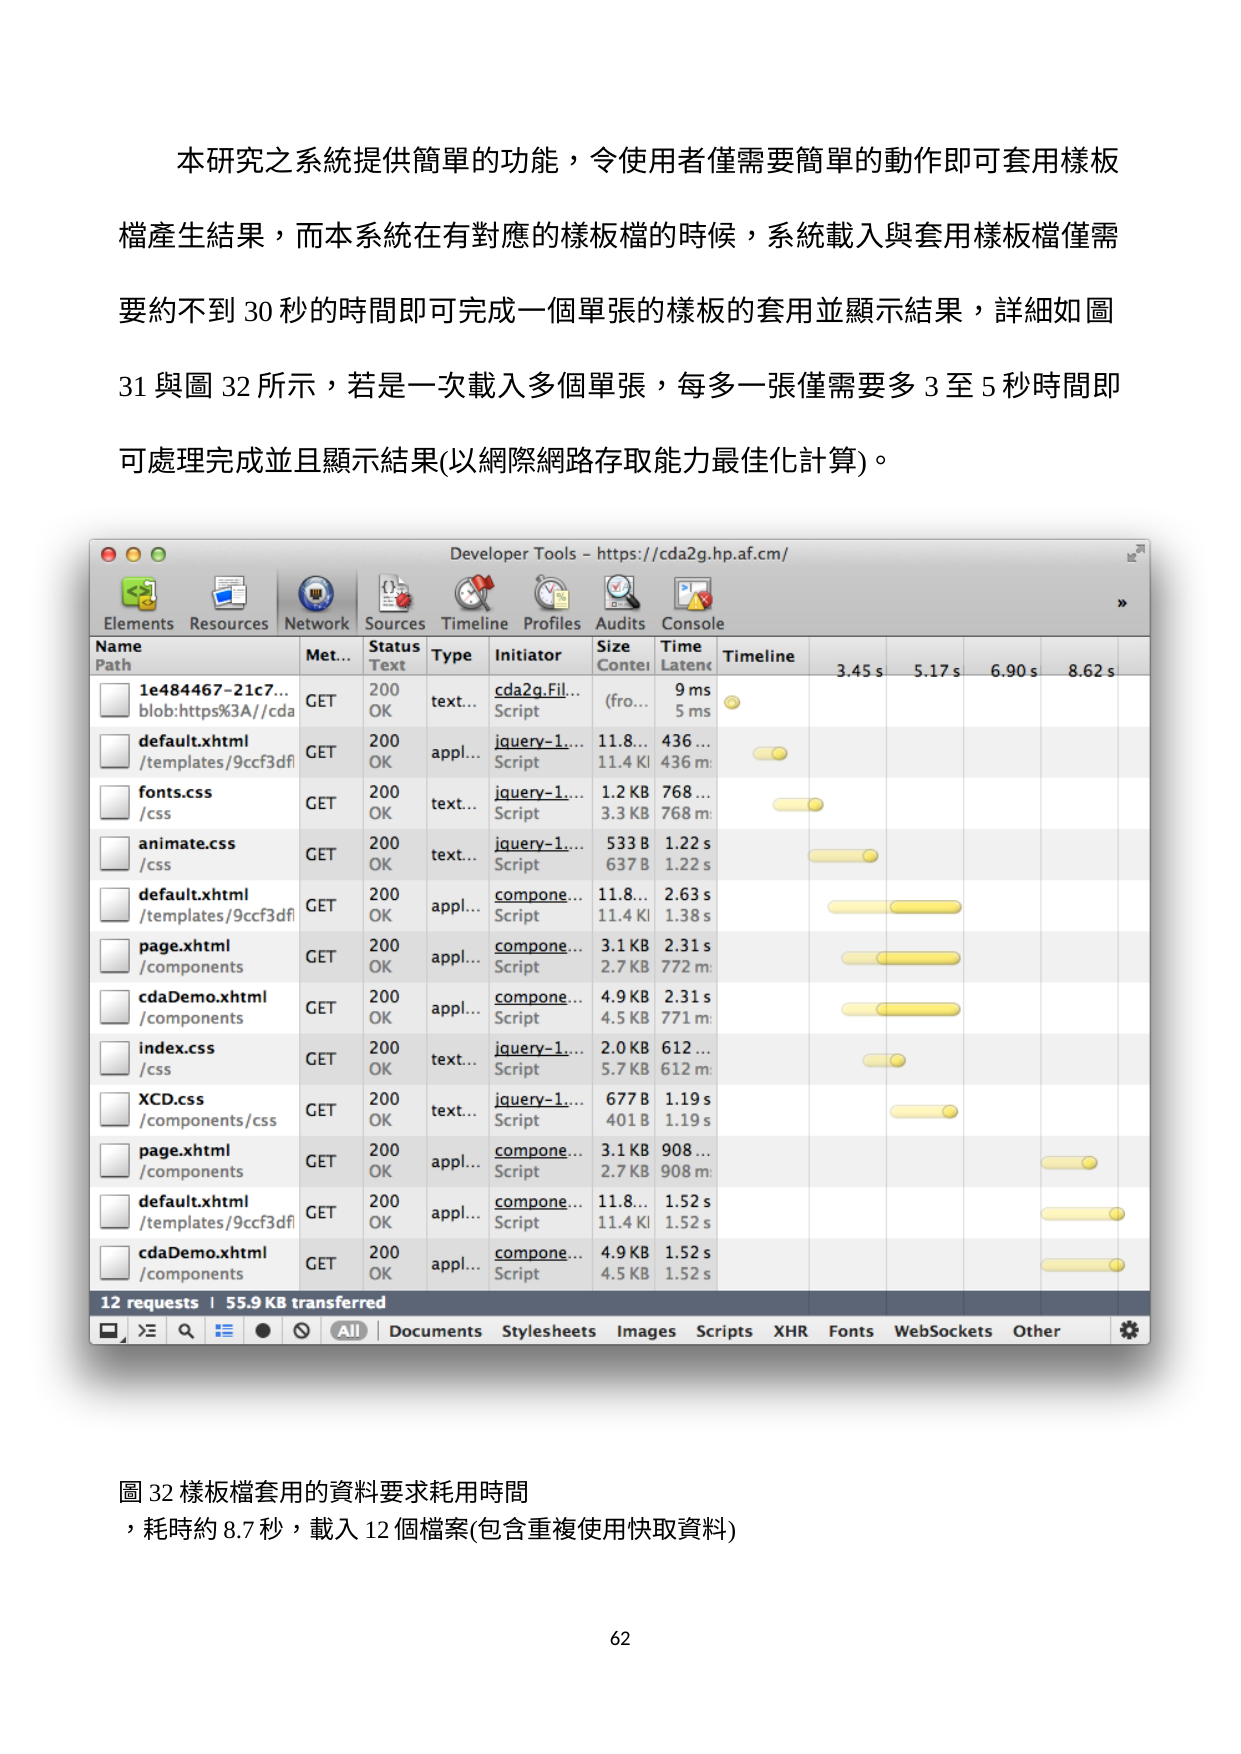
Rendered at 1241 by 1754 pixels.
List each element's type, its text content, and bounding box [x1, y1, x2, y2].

text 本研究之系統提供簡單的功能，令使用者僅需要簡單的動作即可套用樣板檔產生結果，而本系統在有對應的樣板檔的時候，系統載入與套用樣板檔僅需要約不到30秒的時間即可完成一個單張的樣板的套用並顯示結果，詳細如圖 31與圖 32所示，若是一次載入多個單張，每多一張僅需要多3至5秒時間即可處理完成並且顯示結果(以網際網路存取能力最佳化計算)。 [118, 122, 1122, 496]
text 圖 32 樣板檔套用的資料要求耗用時間 [118, 1472, 1122, 1509]
picture [19, 496, 1221, 1443]
text ，耗時約8.7秒，載入12個檔案(包含重複使用快取資料) [118, 1509, 1122, 1547]
